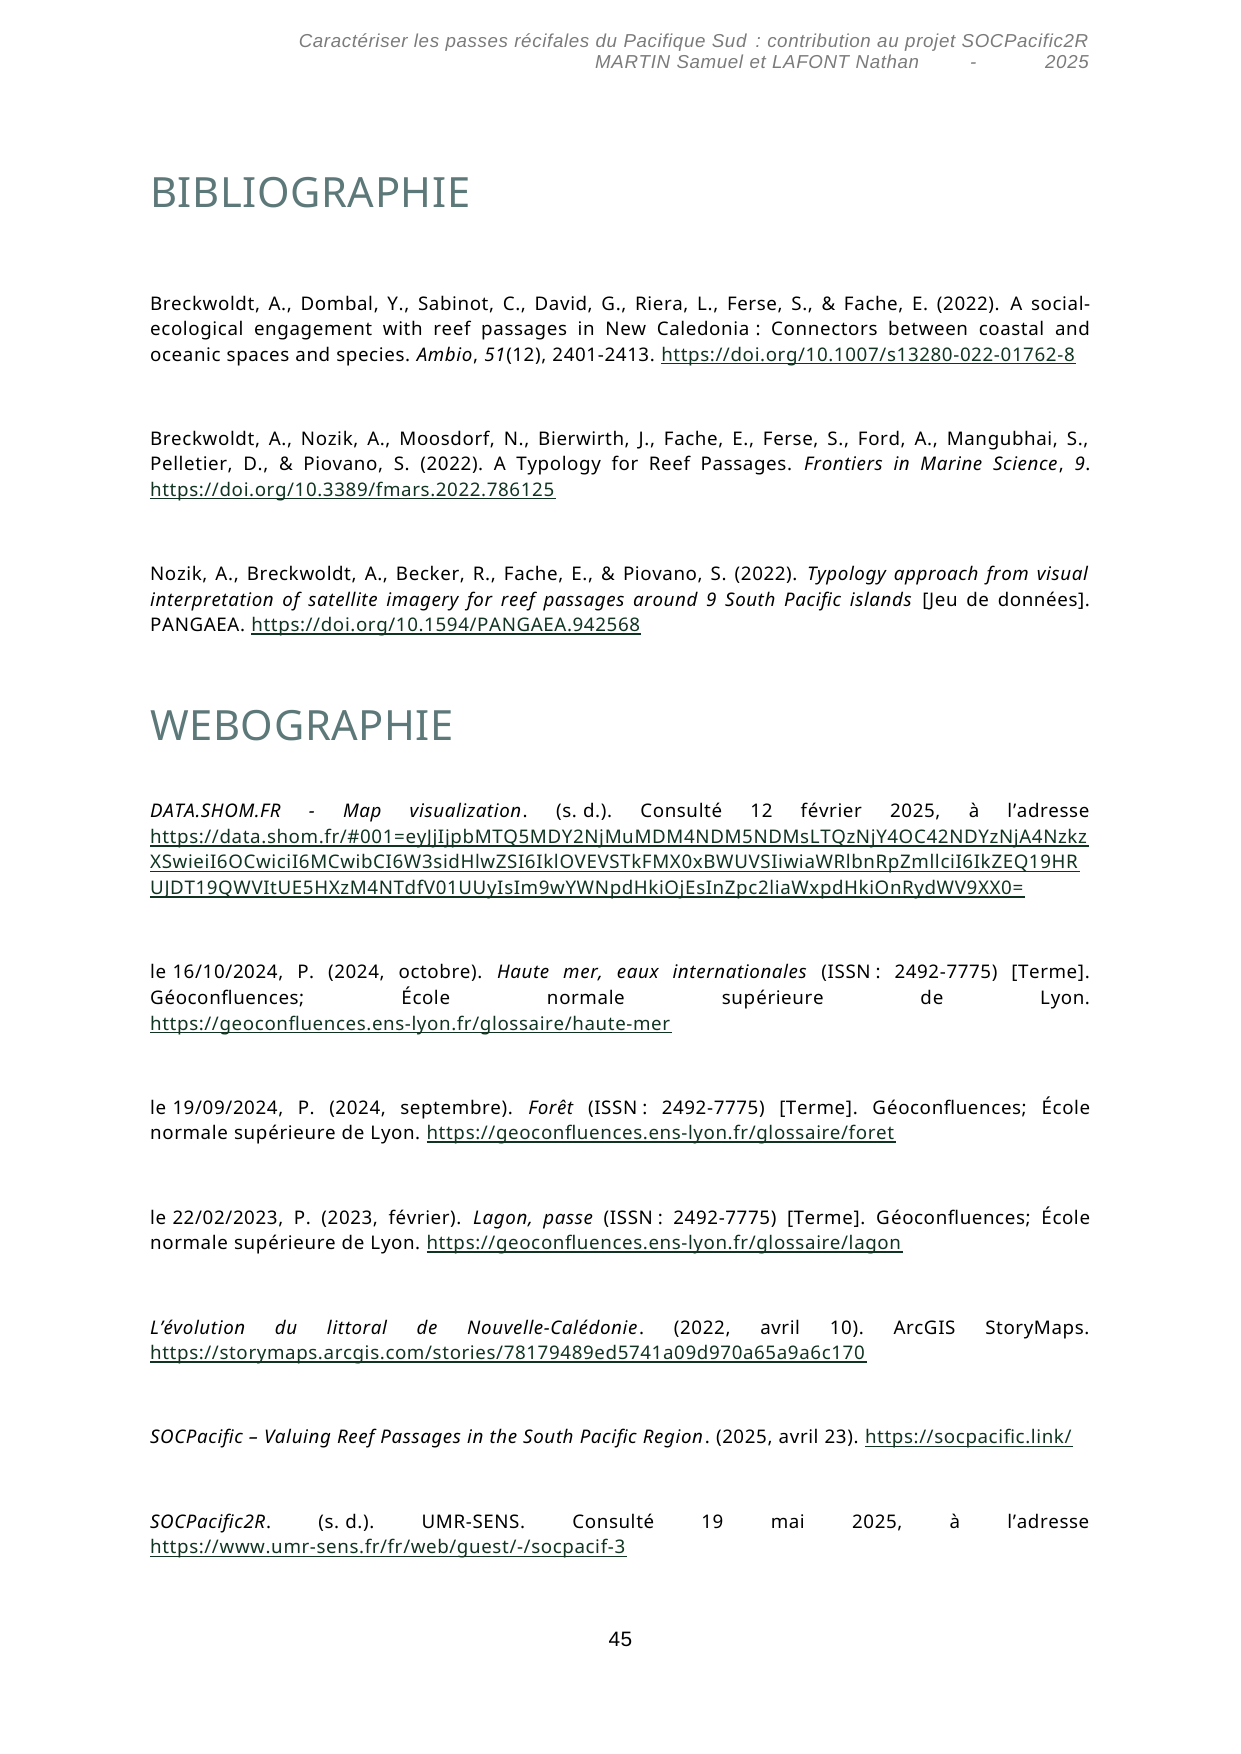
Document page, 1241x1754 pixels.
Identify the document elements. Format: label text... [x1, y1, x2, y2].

subtitle Webographie [150, 696, 1090, 753]
text Breckwoldt, A., Nozik, A., Moosdorf, N., Bierwirth, J., Fache, E., Ferse, S., Ford, A., Mangubhai, S., Pelletier, D., & Piovano, S. (2022). A Typology for Reef Passages. Frontiers in Marine Science, 9. https://doi.org/10.3389/fmars.2022.786125 [150, 425, 1090, 502]
text L’évolution du littoral de Nouvelle-Calédonie. (2022, avril 10). ArcGIS StoryMaps. https://storymaps.arcgis.com/stories/78179489ed5741a09d970a65a9a6c170 [150, 1314, 1090, 1365]
text le 19/09/2024, P. (2024, septembre). Forêt (ISSN : 2492-7775) [Terme]. Géoconfluences; École normale supérieure de Lyon. https://geoconfluences.ens-lyon.fr/glossaire/foret [150, 1094, 1090, 1145]
text DATA.SHOM.FR - Map visualization. (s. d.). Consulté 12 février 2025, à l’adresse https://data.shom.fr/#001=eyJjIjpbMTQ5MDY2NjMuMDM4NDM5NDMsLTQzNjY4OC42NDYzNjA4NzkzXSwieiI6OCwiciI6MCwibCI6W3sidHlwZSI6IklOVEVSTkFMX0xBWUVSIiwiaWRlbnRpZmllciI6IkZEQ19HRUJDT19QWVItUE5HXzM4NTdfV01UUyIsIm9wYWNpdHkiOjEsInZpc2liaWxpdHkiOnRydWV9XX0= [150, 798, 1090, 900]
text le 22/02/2023, P. (2023, février). Lagon, passe (ISSN : 2492-7775) [Terme]. Géoconfluences; École normale supérieure de Lyon. https://geoconfluences.ens-lyon.fr/glossaire/lagon [150, 1204, 1090, 1255]
text Nozik, A., Breckwoldt, A., Becker, R., Fache, E., & Piovano, S. (2022). Typology approach from visual interpretation of satellite imagery for reef passages around 9 South Pacific islands [Jeu de données]. PANGAEA. https://doi.org/10.1594/PANGAEA.942568 [150, 561, 1090, 637]
text SOCPacific – Valuing Reef Passages in the South Pacific Region. (2025, avril 23). https://socpacific.link/ [150, 1424, 1090, 1449]
subtitle Bibliographie [150, 162, 1090, 219]
text SOCPacific2R. (s. d.). UMR-SENS. Consulté 19 mai 2025, à l’adresse https://www.umr-sens.fr/fr/web/guest/-/socpacif-3 [150, 1508, 1090, 1559]
text le 16/10/2024, P. (2024, octobre). Haute mer, eaux internationales (ISSN : 2492-7775) [Terme]. Géoconfluences; École normale supérieure de Lyon. https://geoconfluences.ens-lyon.fr/glossaire/haute-mer [150, 959, 1090, 1035]
text Breckwoldt, A., Dombal, Y., Sabinot, C., David, G., Riera, L., Ferse, S., & Fache, E. (2022). A social-ecological engagement with reef passages in New Caledonia : Connectors between coastal and oceanic spaces and species. Ambio, 51(12), 2401-2413. https://doi.org/10.1007/s13280-022-01762-8 [150, 264, 1090, 366]
